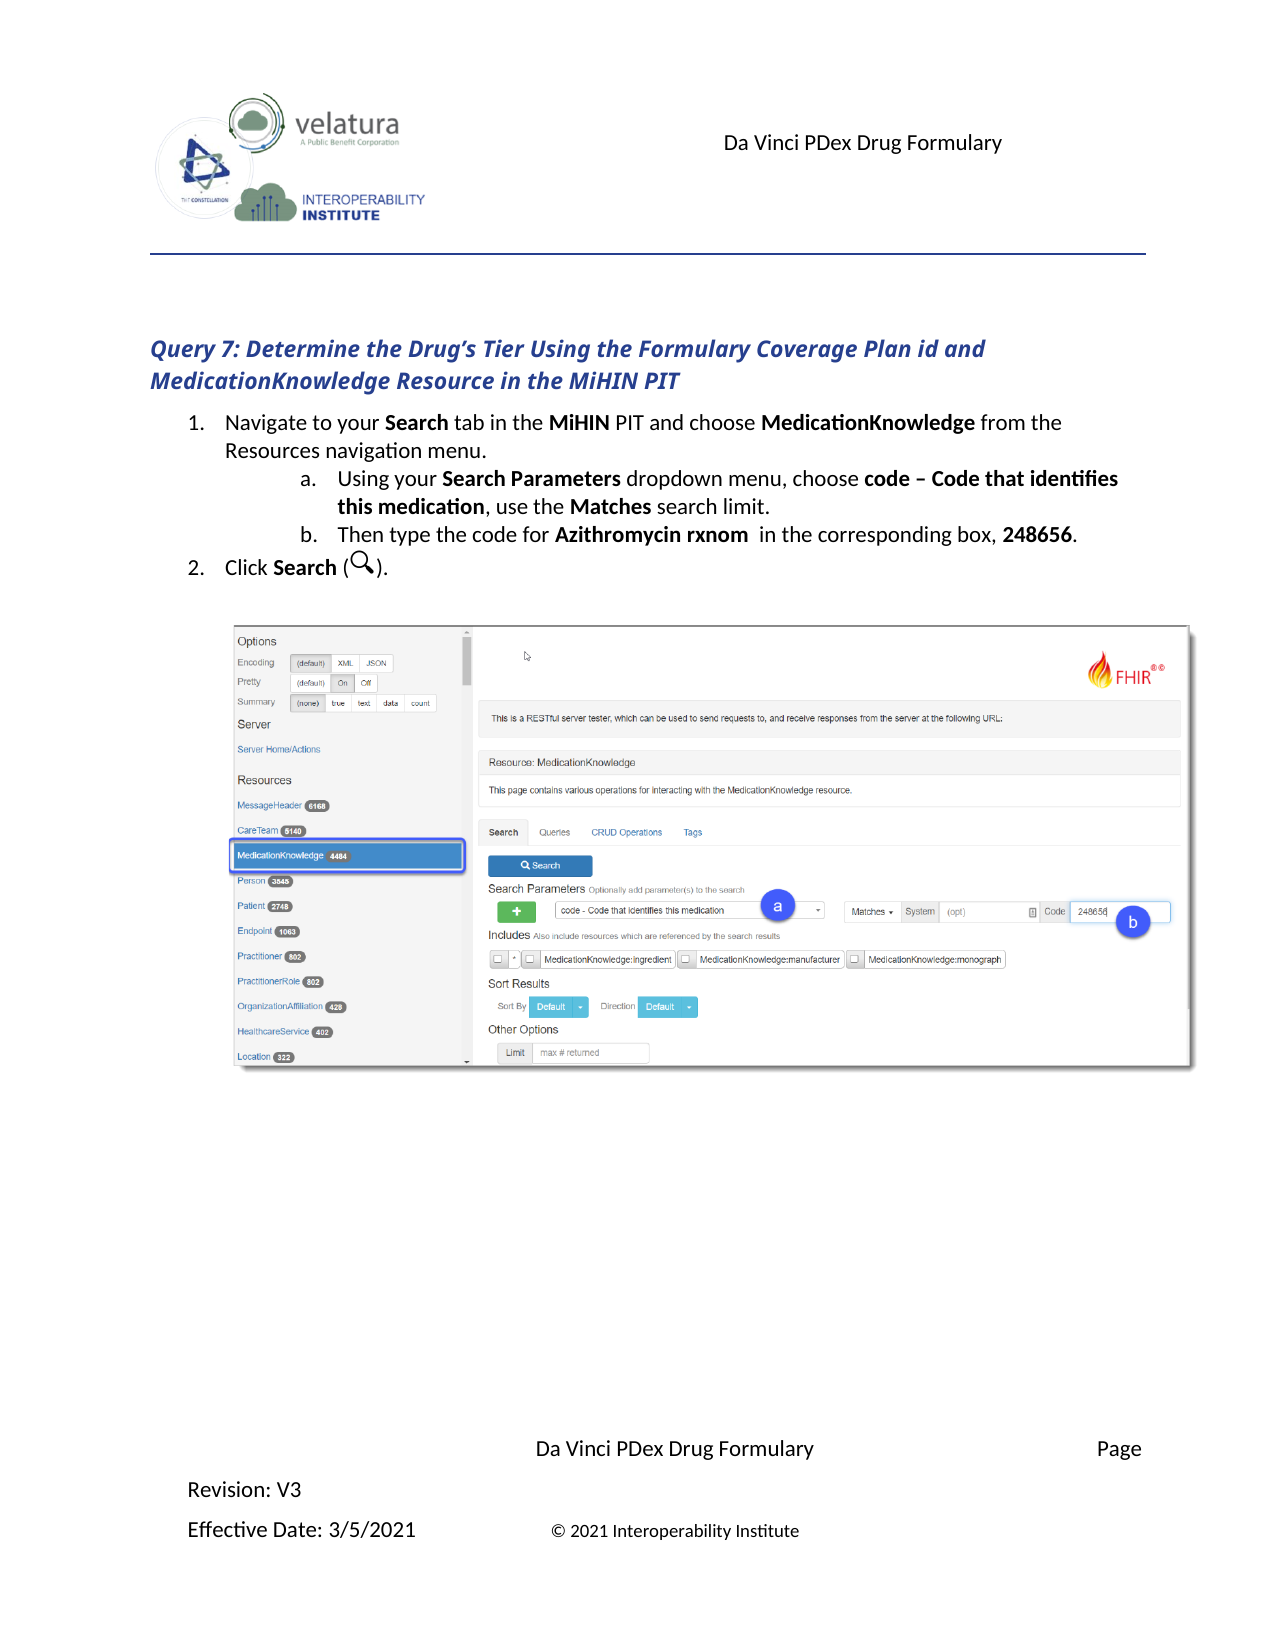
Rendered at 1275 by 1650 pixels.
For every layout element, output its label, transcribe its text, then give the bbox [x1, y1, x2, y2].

picture [227, 625, 1198, 1072]
list Navigate to your Search tab in the MiHIN PIT and choose MedicationKnowledge from the Resources navigation menu. [187, 408, 1125, 464]
list Then type the code for Azithromycin rxnom in the corresponding box, 248656. [300, 521, 1125, 548]
list Click Search (). [187, 548, 1125, 581]
picture [348, 548, 376, 576]
subtitle Query 7: Determine the Drug’s Tier Using the Formulary Coverage Plan id and MedicationKnowledge Resource in the MiHIN PIT [150, 333, 1125, 396]
picture [150, 87, 429, 229]
list Using your Search Parameters dropdown menu, choose code – Code that identifies this medication, use the Matches search limit. [300, 464, 1125, 521]
